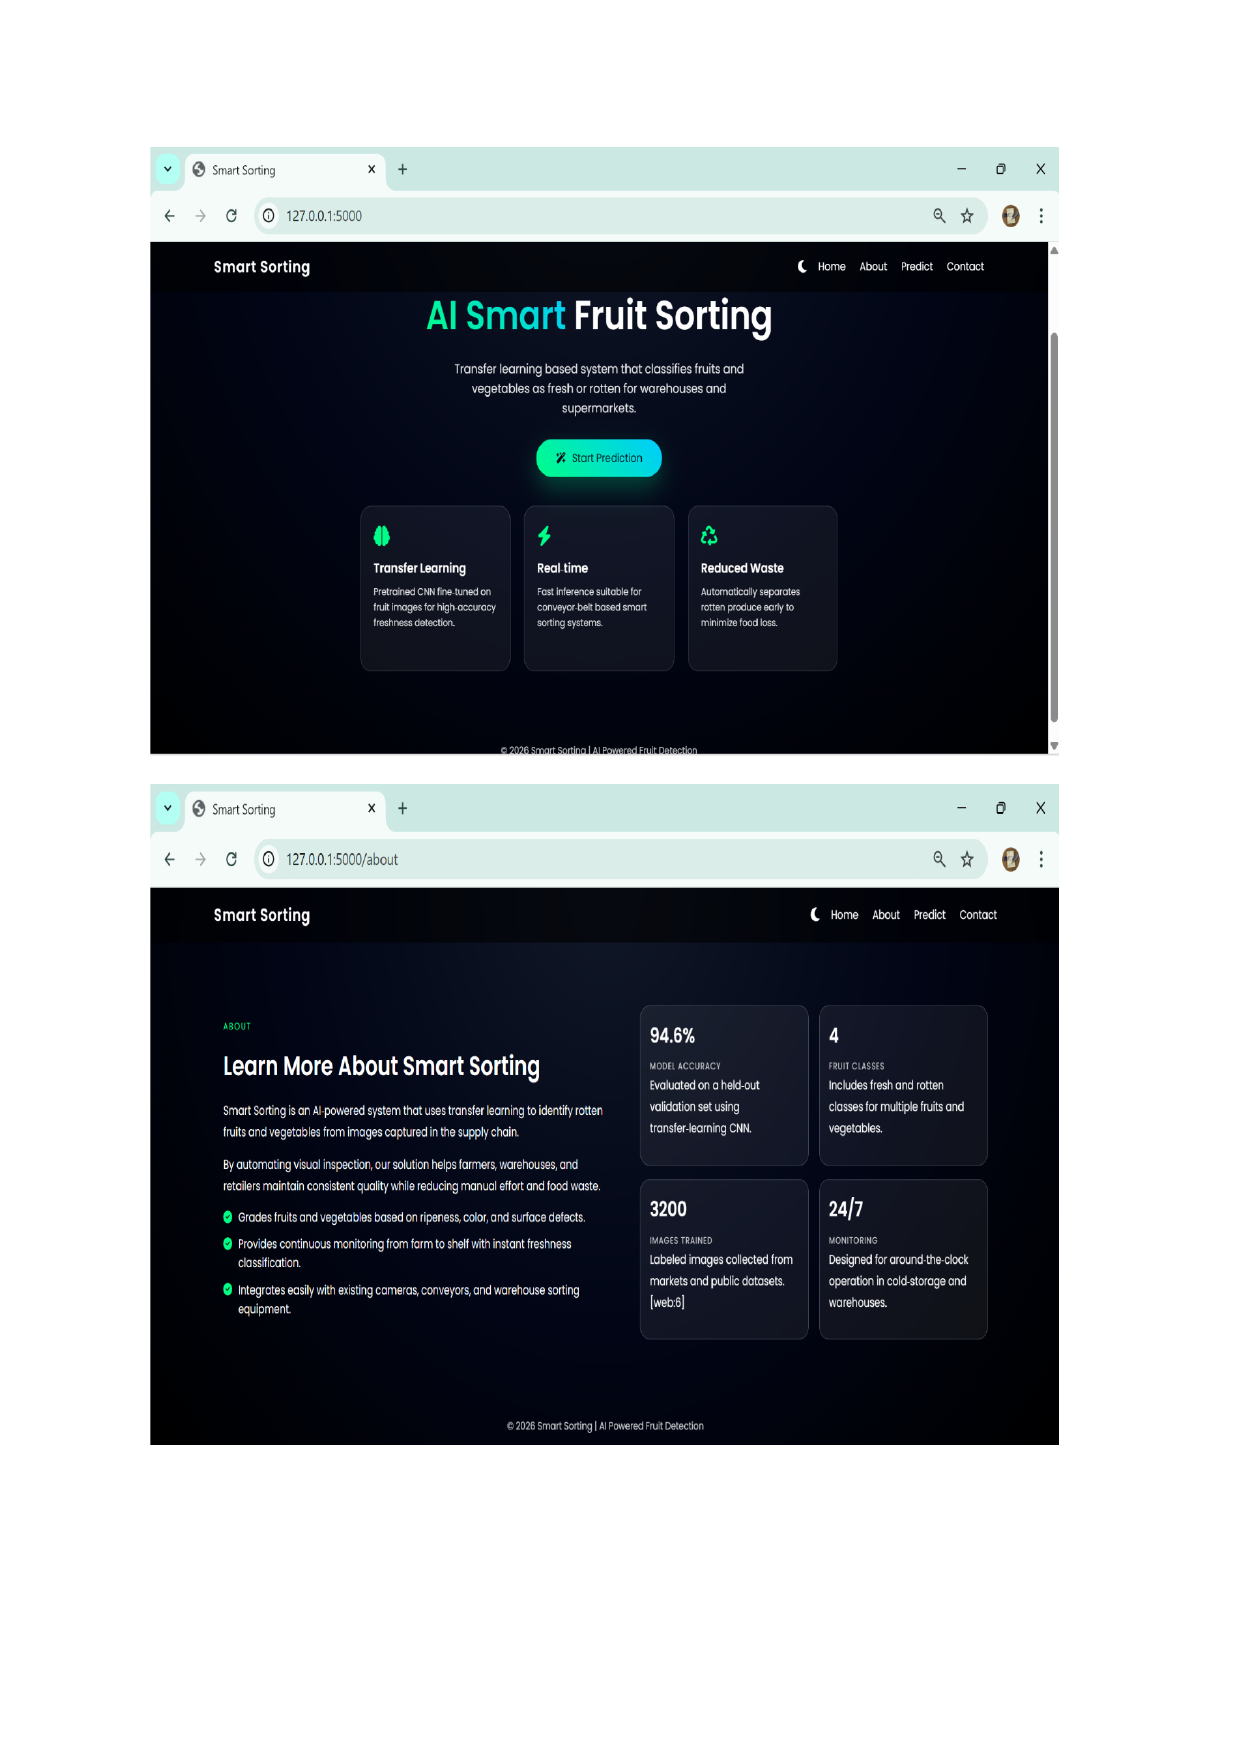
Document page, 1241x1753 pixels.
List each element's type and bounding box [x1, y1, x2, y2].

picture [150, 147, 1059, 756]
picture [150, 784, 1059, 1445]
